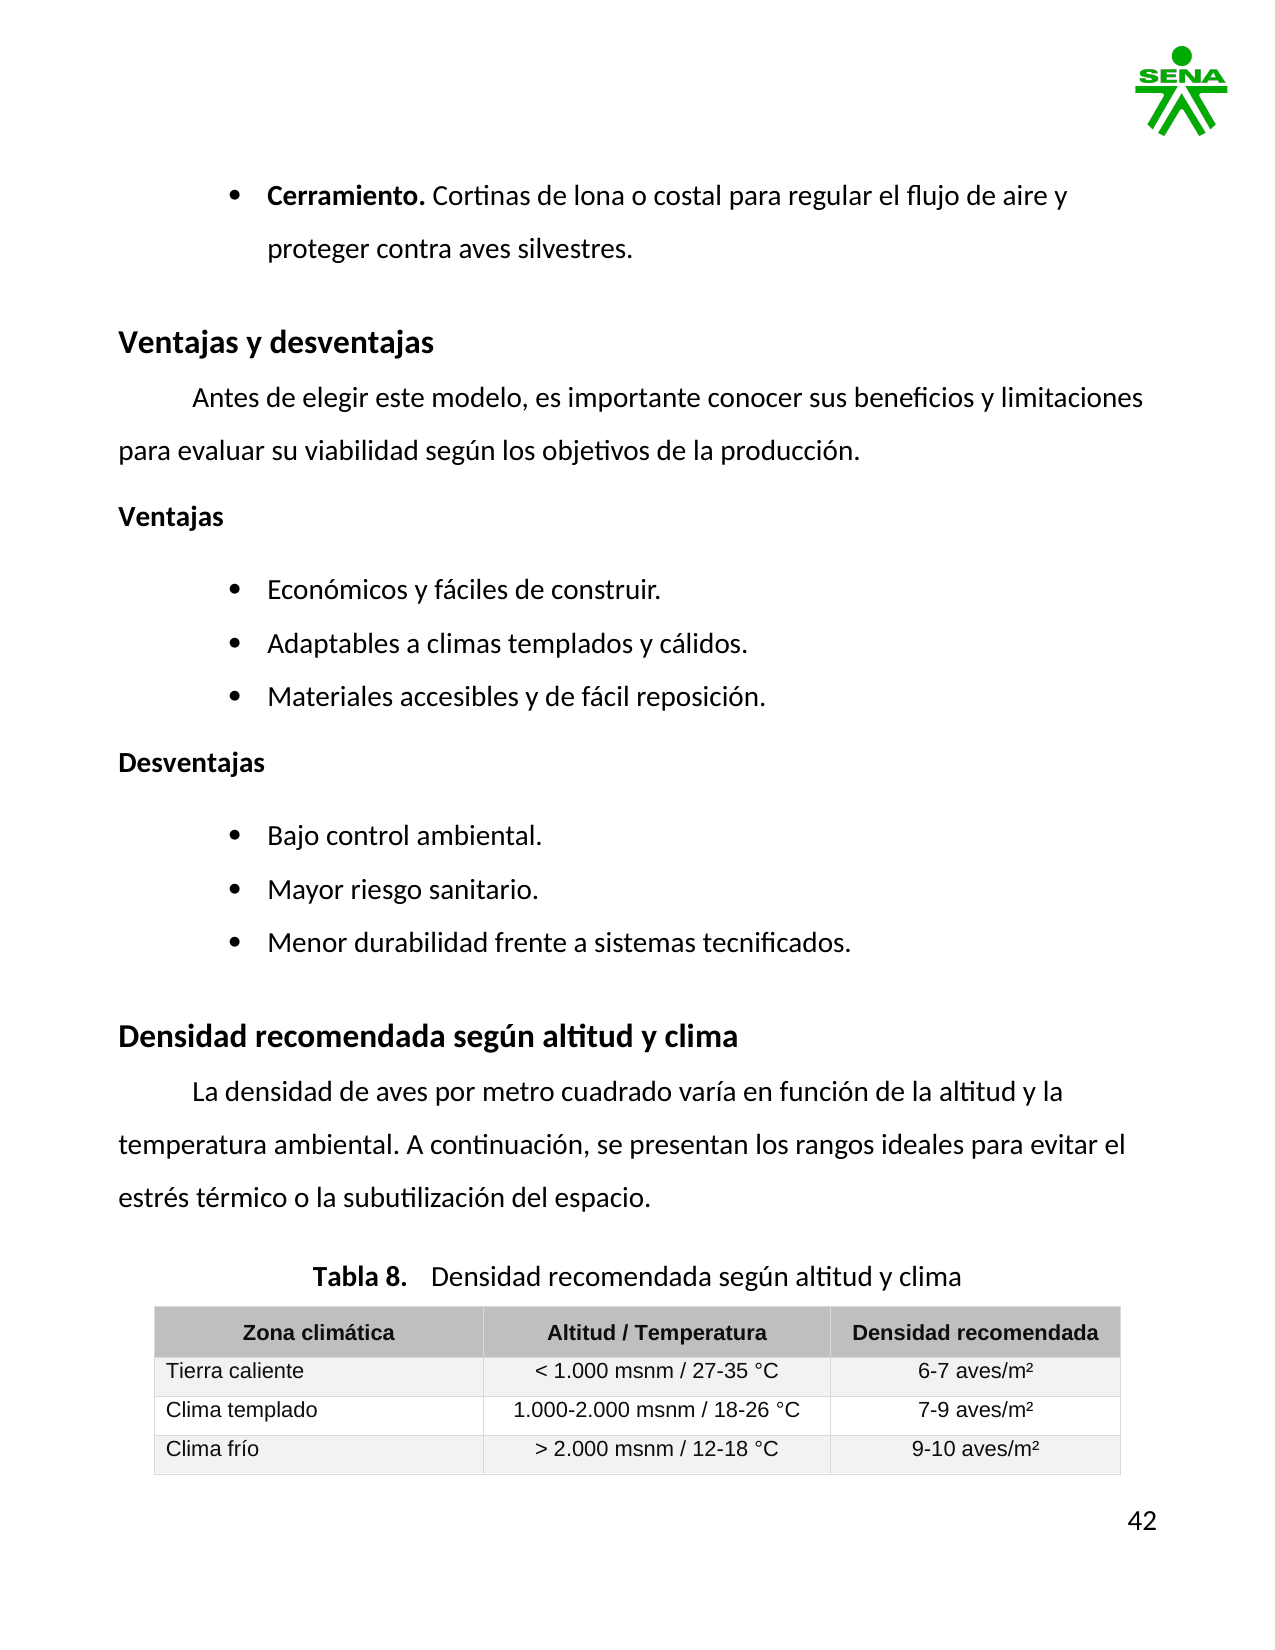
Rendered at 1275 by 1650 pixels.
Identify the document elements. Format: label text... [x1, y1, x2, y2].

table_cell 1.000-2.000 msnm / 18-26 °C [484, 1397, 830, 1435]
list Económicos y fáciles de construir. [229, 571, 1157, 607]
table_cell 9-10 aves/m² [831, 1436, 1120, 1473]
table_header Densidad recomendada [831, 1307, 1120, 1357]
subtitle Ventajas y desventajas [118, 322, 1157, 362]
list Adaptables a climas templados y cálidos. [229, 625, 1157, 661]
subtitle Densidad recomendada según altitud y clima [118, 1015, 1157, 1056]
text La densidad de aves por metro cuadrado varía en función de la altitud y la temperatura ambiental. A continuación, se presentan los rangos ideales para evitar el estrés térmico o la subutilización del espacio. [118, 1073, 1157, 1215]
table_cell Clima templado [155, 1397, 483, 1435]
table_cell Clima frío [155, 1436, 483, 1473]
list Menor durabilidad frente a sistemas tecnificados. [229, 924, 1157, 960]
subtitle Desventajas [118, 744, 1157, 780]
subtitle Ventajas [118, 498, 1157, 534]
table_cell Tierra caliente [155, 1358, 483, 1396]
table_header Zona climática [155, 1307, 483, 1357]
list Bajo control ambiental. [229, 817, 1157, 853]
table_cell 6-7 aves/m² [831, 1358, 1120, 1396]
list Materiales accesibles y de fácil reposición. [229, 678, 1157, 714]
table_cell > 2.000 msnm / 12-18 °C [484, 1436, 830, 1473]
list Mayor riesgo sanitario. [229, 871, 1157, 906]
table_cell < 1.000 msnm / 27-35 °C [484, 1358, 830, 1396]
text Antes de elegir este modelo, es importante conocer sus beneficios y limitaciones para evaluar su viabilidad según los objetivos de la producción. [118, 379, 1157, 468]
picture [1135, 46, 1228, 136]
table_header Altitud / Temperatura [484, 1307, 830, 1357]
list Cerramiento. Cortinas de lona o costal para regular el flujo de aire y proteger contra aves silvestres. [229, 177, 1157, 266]
table_cell 7-9 aves/m² [831, 1397, 1120, 1435]
text Densidad recomendada según altitud y clima [118, 1258, 1157, 1293]
